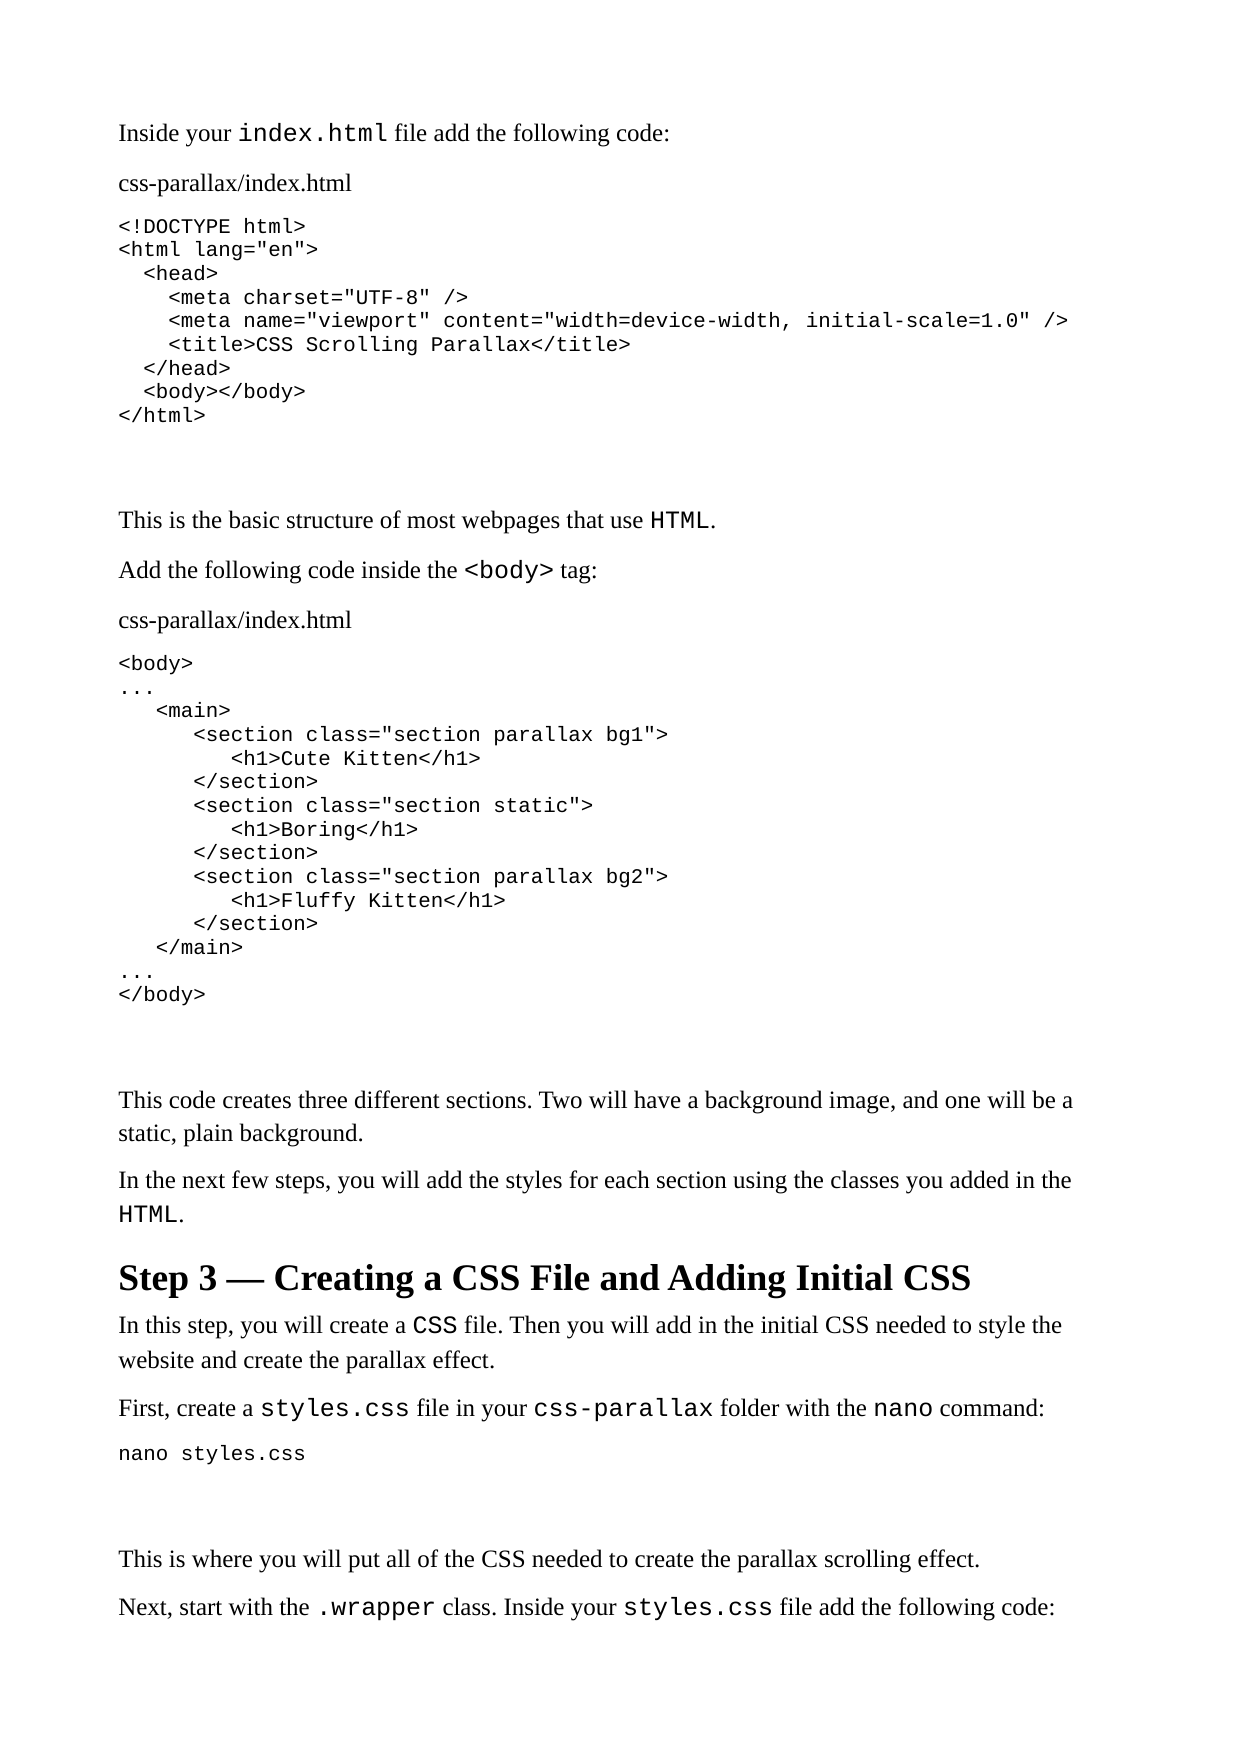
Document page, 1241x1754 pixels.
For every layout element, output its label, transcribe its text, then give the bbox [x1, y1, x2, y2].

text <h1>Fluffy Kitten</h1> [118, 890, 1122, 913]
text This is where you will put all of the CSS needed to create the parallax scrolling effect. [118, 1544, 1122, 1573]
text </html> [118, 405, 1122, 428]
text <section class="section static"> [118, 795, 1122, 819]
text <head> [118, 263, 1122, 287]
text Add the following code inside the <body> tag: [118, 556, 1122, 586]
text </section> [118, 771, 1122, 795]
text css-parallax/index.html [118, 168, 1122, 197]
text This is the basic structure of most webpages that use HTML. [118, 506, 1122, 536]
text <section class="section parallax bg2"> [118, 866, 1122, 890]
text ... [118, 677, 1122, 701]
text First, create a styles.css file in your css-parallax folder with the nano command: [118, 1393, 1122, 1424]
text Next, start with the .wrapper class. Inside your styles.css file add the following code: [118, 1592, 1122, 1622]
text </section> [118, 842, 1122, 866]
text In the next few steps, you will add the styles for each section using the classes you added in the HTML. [118, 1166, 1122, 1229]
text <body> [118, 653, 1122, 677]
text <title>CSS Scrolling Parallax</title> [118, 334, 1122, 358]
text <meta charset="UTF-8" /> [118, 287, 1122, 310]
text <section class="section parallax bg1"> [118, 724, 1122, 748]
text ... [118, 961, 1122, 984]
text <meta name="viewport" content="width=device-width, initial-scale=1.0" /> [118, 310, 1122, 334]
text <!DOCTYPE html> [118, 216, 1122, 239]
text </head> [118, 358, 1122, 381]
text <html lang="en"> [118, 239, 1122, 263]
text Inside your index.html file add the following code: [118, 118, 1122, 149]
text In this step, you will create a CSS file. Then you will add in the initial CSS needed to style the website and create the parallax effect. [118, 1311, 1122, 1374]
subtitle Step 3 — Creating a CSS File and Adding Initial CSS [118, 1255, 1122, 1298]
text </body> [118, 984, 1122, 1008]
text </main> [118, 937, 1122, 961]
text css-parallax/index.html [118, 606, 1122, 634]
text <main> [118, 701, 1122, 724]
text </section> [118, 913, 1122, 937]
text nano styles.css [118, 1443, 1122, 1467]
text This code creates three different sections. Two will have a background image, and one will be a static, plain background. [118, 1085, 1122, 1147]
text <h1>Cute Kitten</h1> [118, 748, 1122, 771]
text <body></body> [118, 381, 1122, 405]
text <h1>Boring</h1> [118, 819, 1122, 842]
